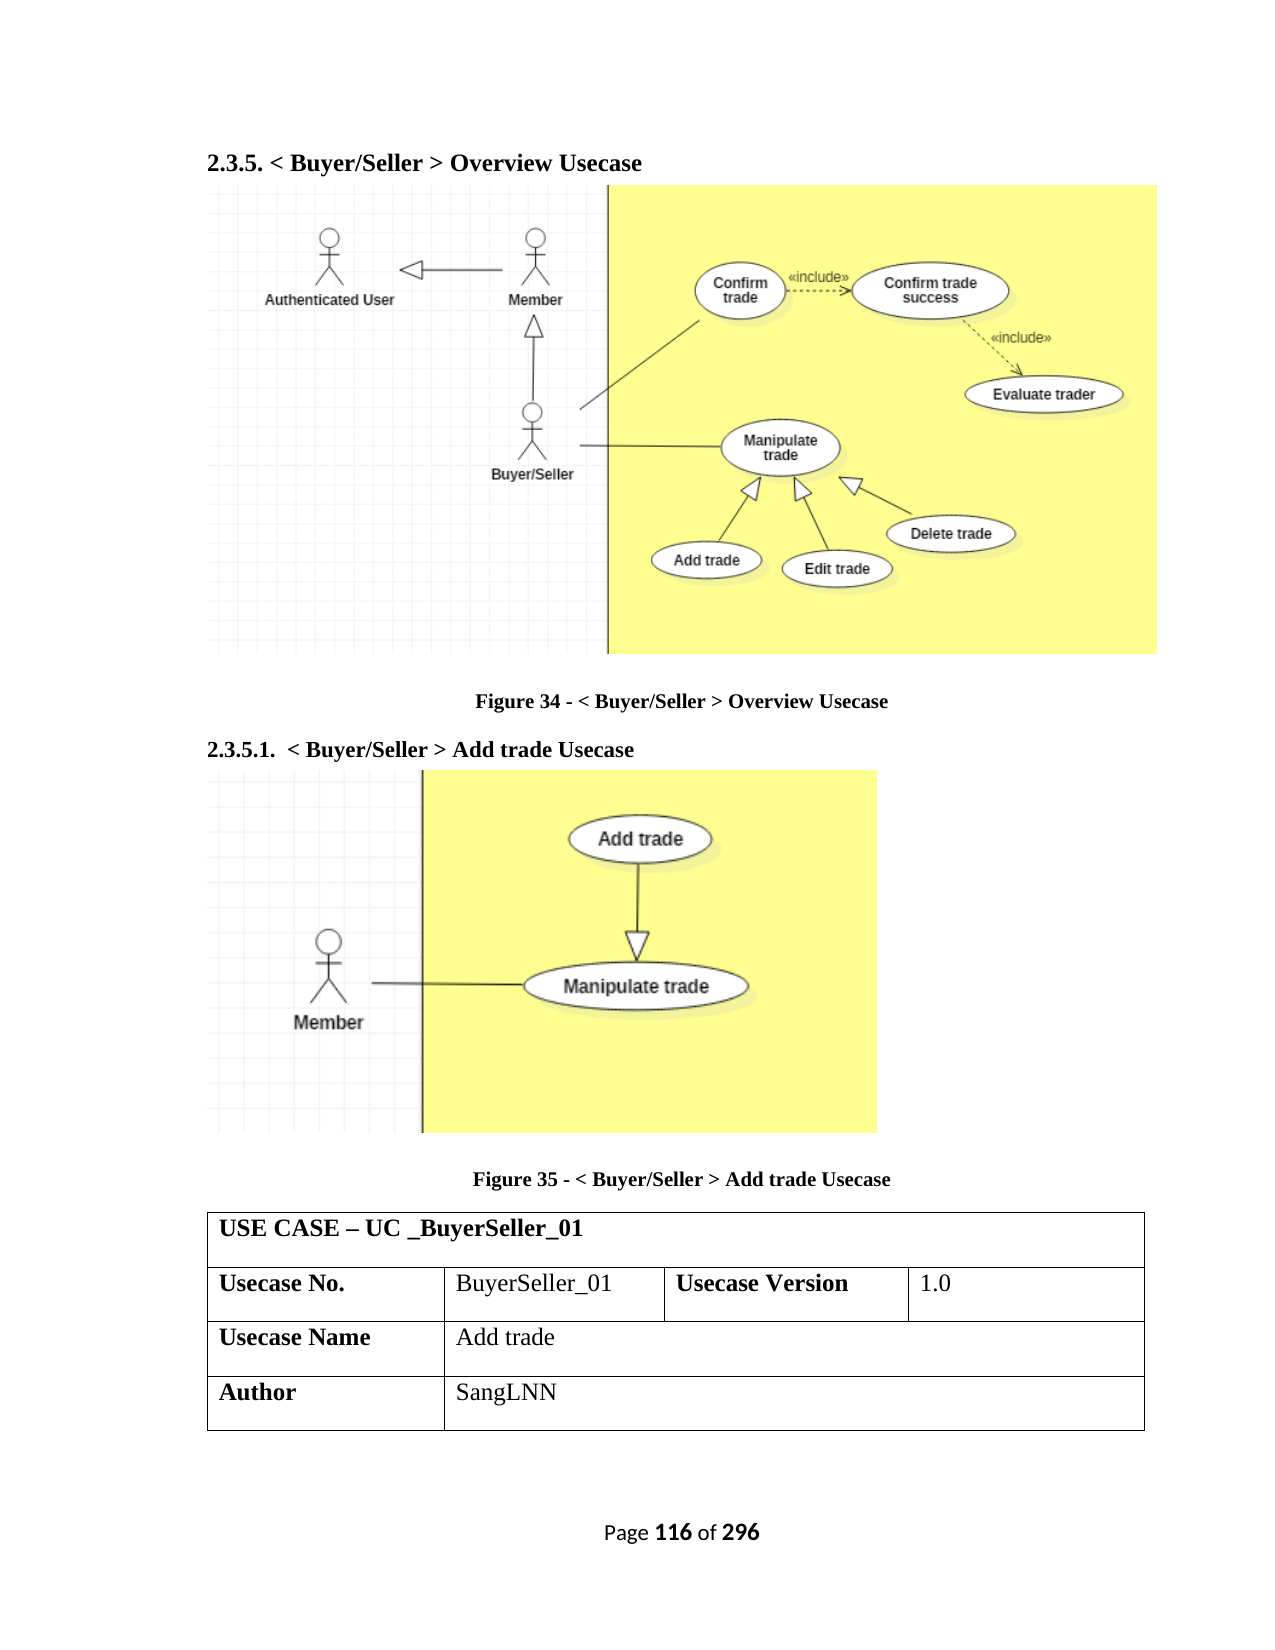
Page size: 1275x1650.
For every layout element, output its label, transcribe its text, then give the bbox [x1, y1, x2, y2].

subtitle 2.3.5. < Buyer/Seller > Overview Usecase [207, 148, 1157, 176]
table_cell SangLNN [445, 1377, 1144, 1430]
table_cell Usecase No. [208, 1268, 444, 1321]
subtitle 2.3.5.1. < Buyer/Seller > Add trade Usecase [207, 736, 1157, 762]
table_header USE CASE – UC _BuyerSeller_01 [208, 1213, 1144, 1267]
picture [206, 185, 1157, 654]
table_cell Author [208, 1377, 444, 1430]
table_cell Add trade [445, 1322, 1144, 1376]
table_cell BuyerSeller_01 [445, 1268, 664, 1321]
table_cell 1.0 [909, 1268, 1144, 1321]
table_cell Usecase Name [208, 1322, 444, 1376]
picture [206, 770, 878, 1133]
table_cell Usecase Version [665, 1268, 908, 1321]
